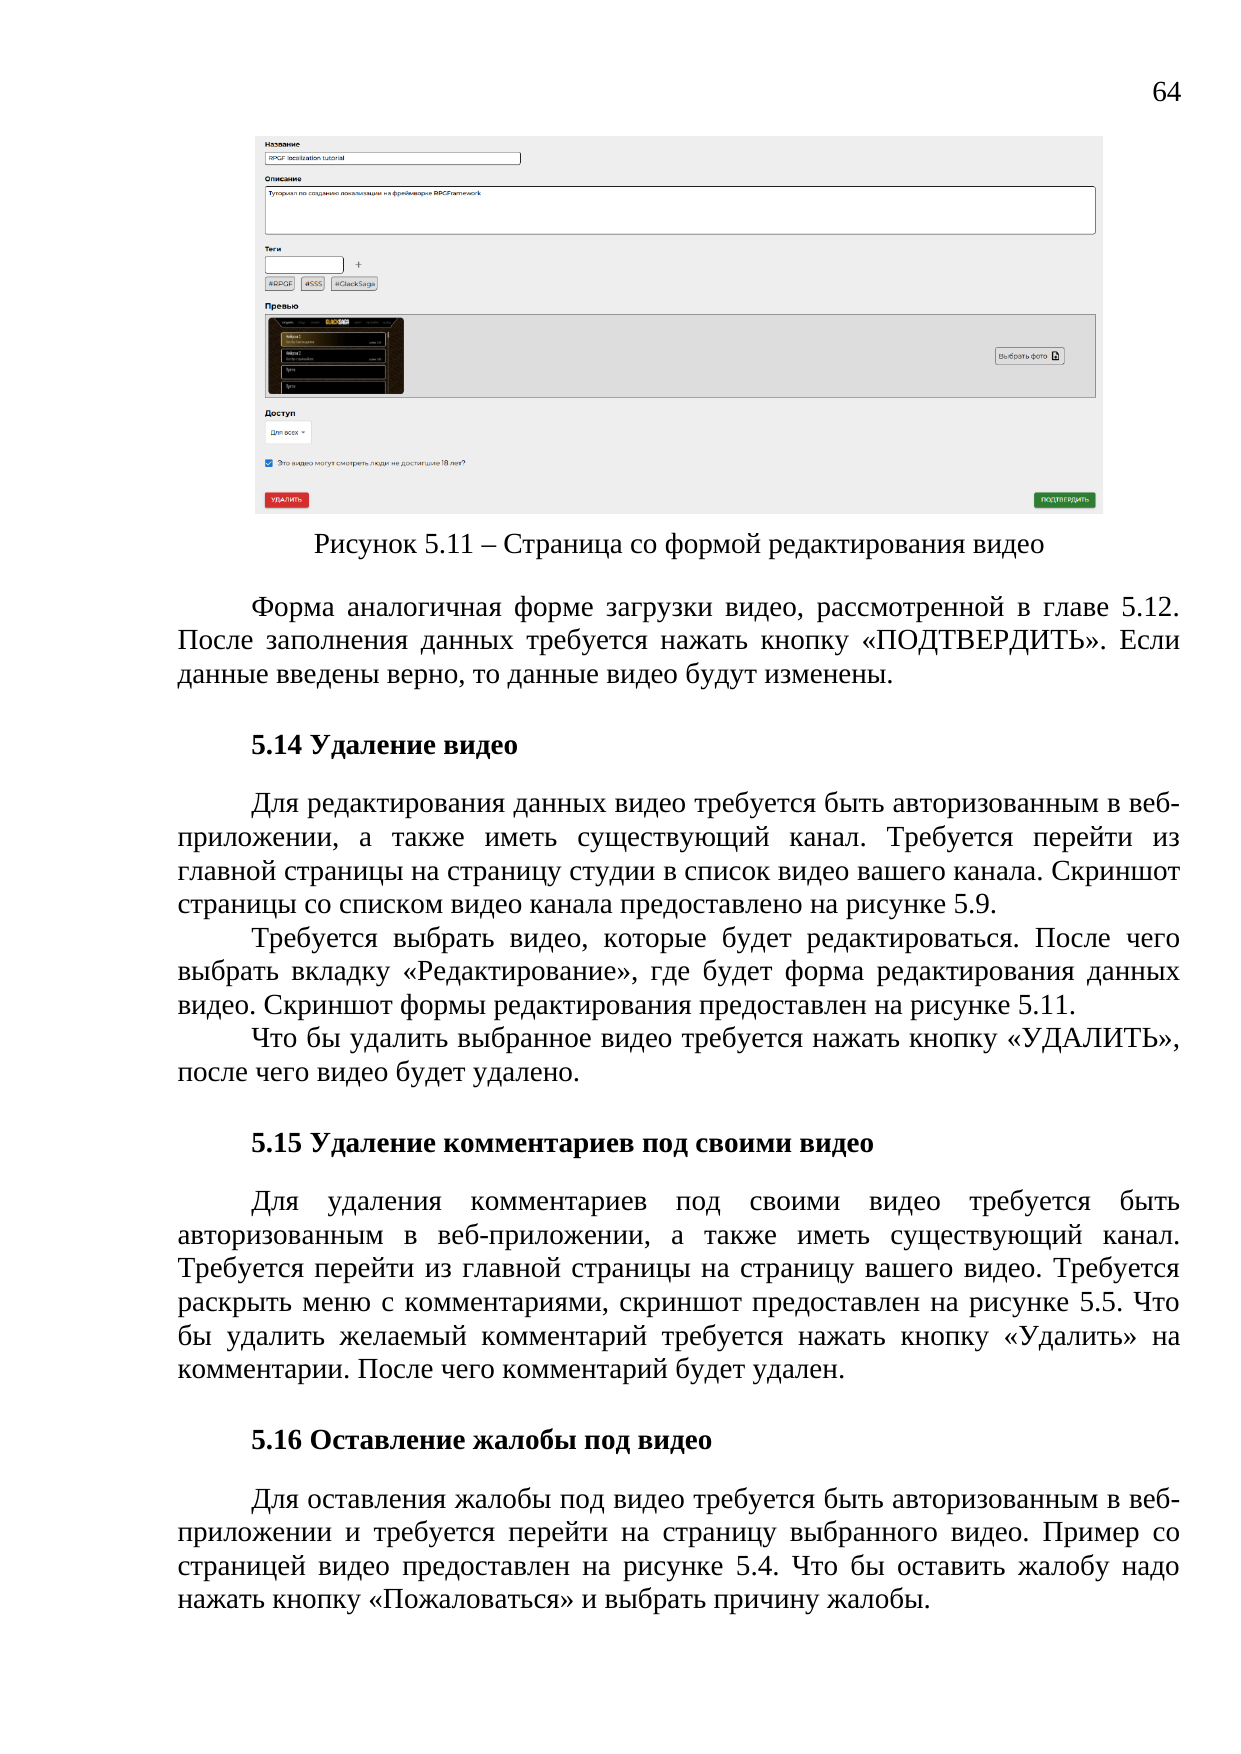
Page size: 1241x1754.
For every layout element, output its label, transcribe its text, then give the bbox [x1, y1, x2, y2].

text Для удаления комментариев под своими видео требуется быть авторизованным в веб-приложении, а также иметь существующий канал. Требуется перейти из главной страницы на страницу вашего видео. Требуется раскрыть меню с комментариями, скриншот предоставлен на рисунке 5.5. Что бы удалить желаемый комментарий требуется нажать кнопку «Удалить» на комментарии. После чего комментарий будет удален. [177, 1183, 1181, 1385]
text Форма аналогичная форме загрузки видео, рассмотренной в главе 5.12. После заполнения данных требуется нажать кнопку «ПОДТВЕРДИТЬ». Если данные введены верно, то данные видео будут изменены. [177, 589, 1181, 689]
text Требуется выбрать видео, которые будет редактироваться. После чего выбрать вкладку «Редактирование», где будет форма редактирования данных видео. Скриншот формы редактирования предоставлен на рисунке 5.11. [177, 920, 1181, 1020]
text Для редактирования данных видео требуется быть авторизованным в веб-приложении, а также иметь существующий канал. Требуется перейти из главной страницы на страницу студии в список видео вашего канала. Скриншот страницы со списком видео канала предоставлено на рисунке 5.9. [177, 786, 1181, 920]
text Рисунок 5.11 – Страница со формой редактирования видео [177, 526, 1181, 560]
text Оставление жалобы под видео [251, 1422, 1181, 1456]
text Удаление комментариев под своими видео [251, 1125, 1181, 1158]
text Удаление видео [251, 727, 1181, 761]
text Для оставления жалобы под видео требуется быть авторизованным в веб-приложении и требуется перейти на страницу выбранного видео. Пример со страницей видео предоставлен на рисунке 5.4. Что бы оставить жалобу надо нажать кнопку «Пожаловаться» и выбрать причину жалобы. [177, 1481, 1181, 1615]
text Что бы удалить выбранное видео требуется нажать кнопку «УДАЛИТЬ», после чего видео будет удалено. [177, 1020, 1181, 1087]
picture [255, 136, 1104, 514]
